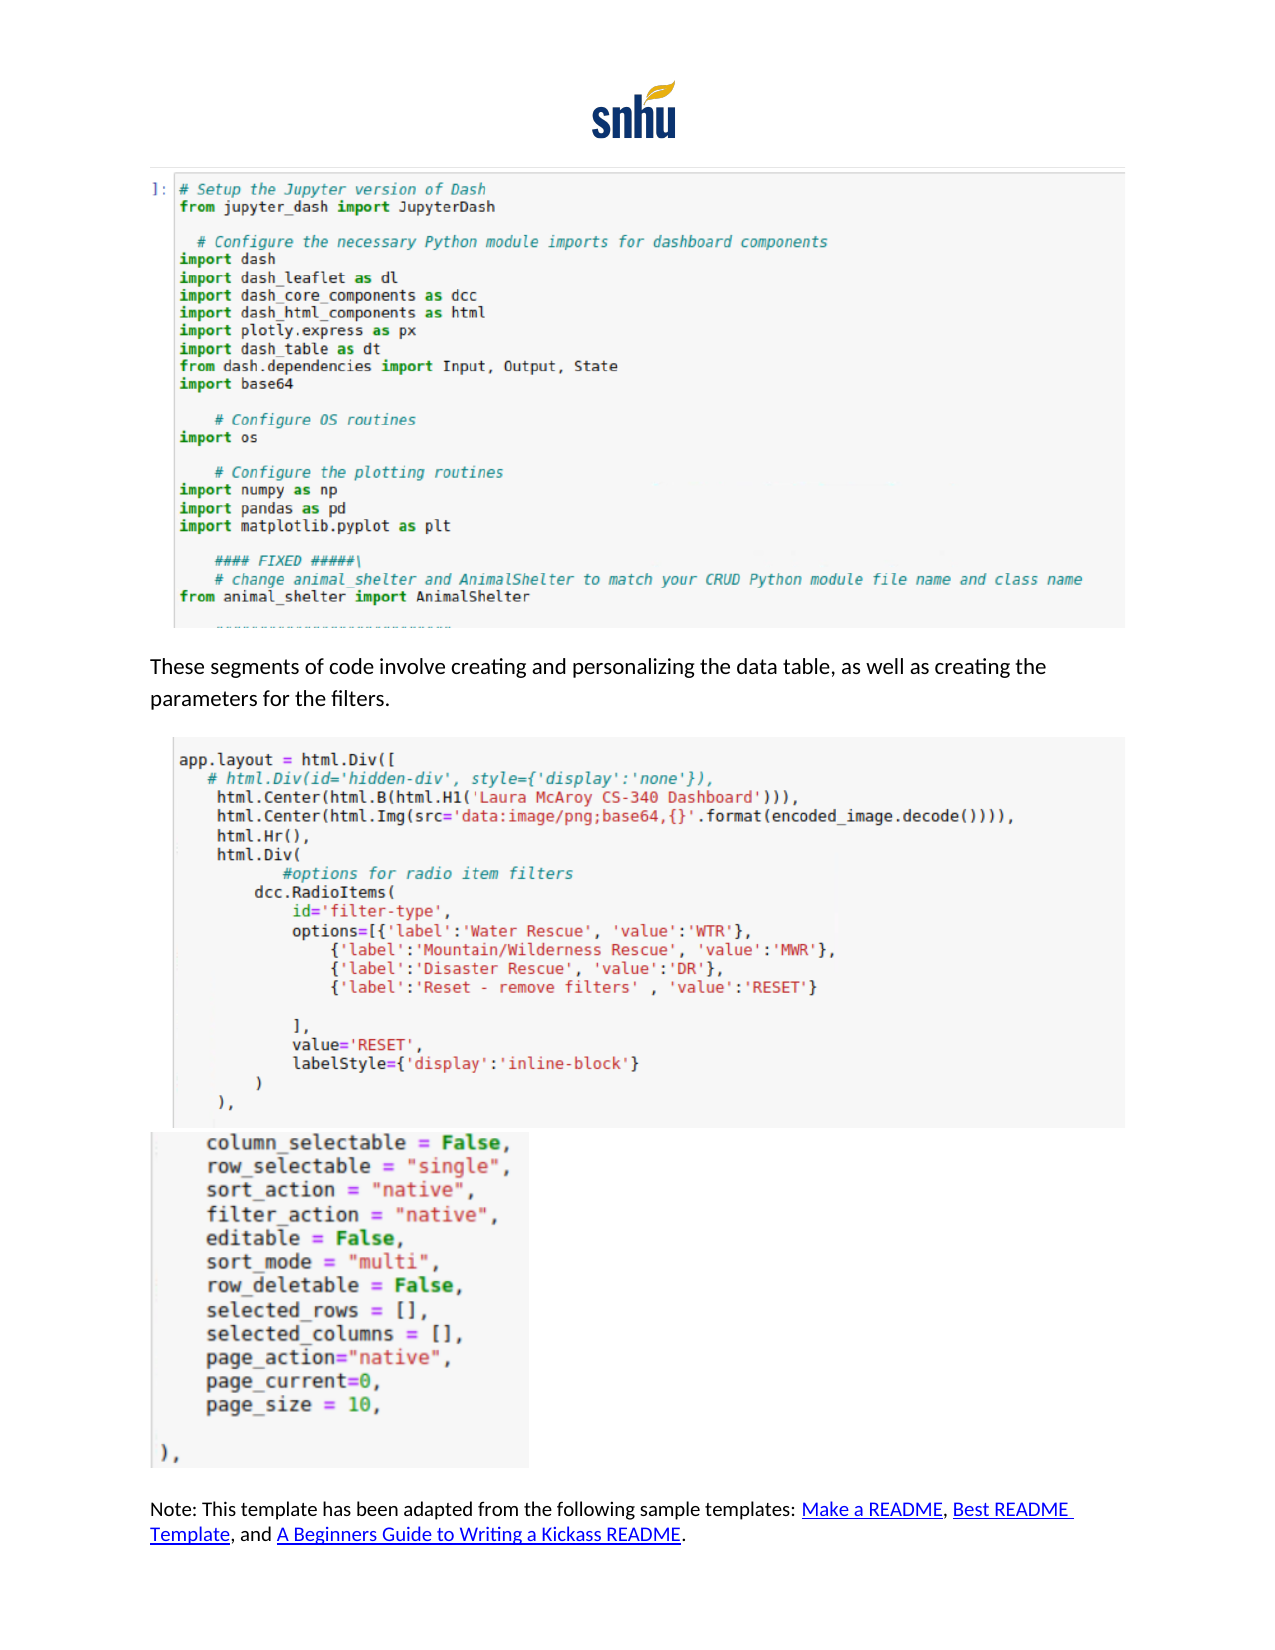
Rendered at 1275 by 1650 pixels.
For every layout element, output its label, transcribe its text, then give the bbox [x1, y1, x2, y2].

picture [150, 737, 1125, 1128]
picture [150, 167, 1125, 628]
picture [573, 75, 702, 147]
text These segments of code involve creating and personalizing the data table, as well as creating the parameters for the filters. [150, 652, 1125, 713]
picture [150, 1132, 529, 1468]
